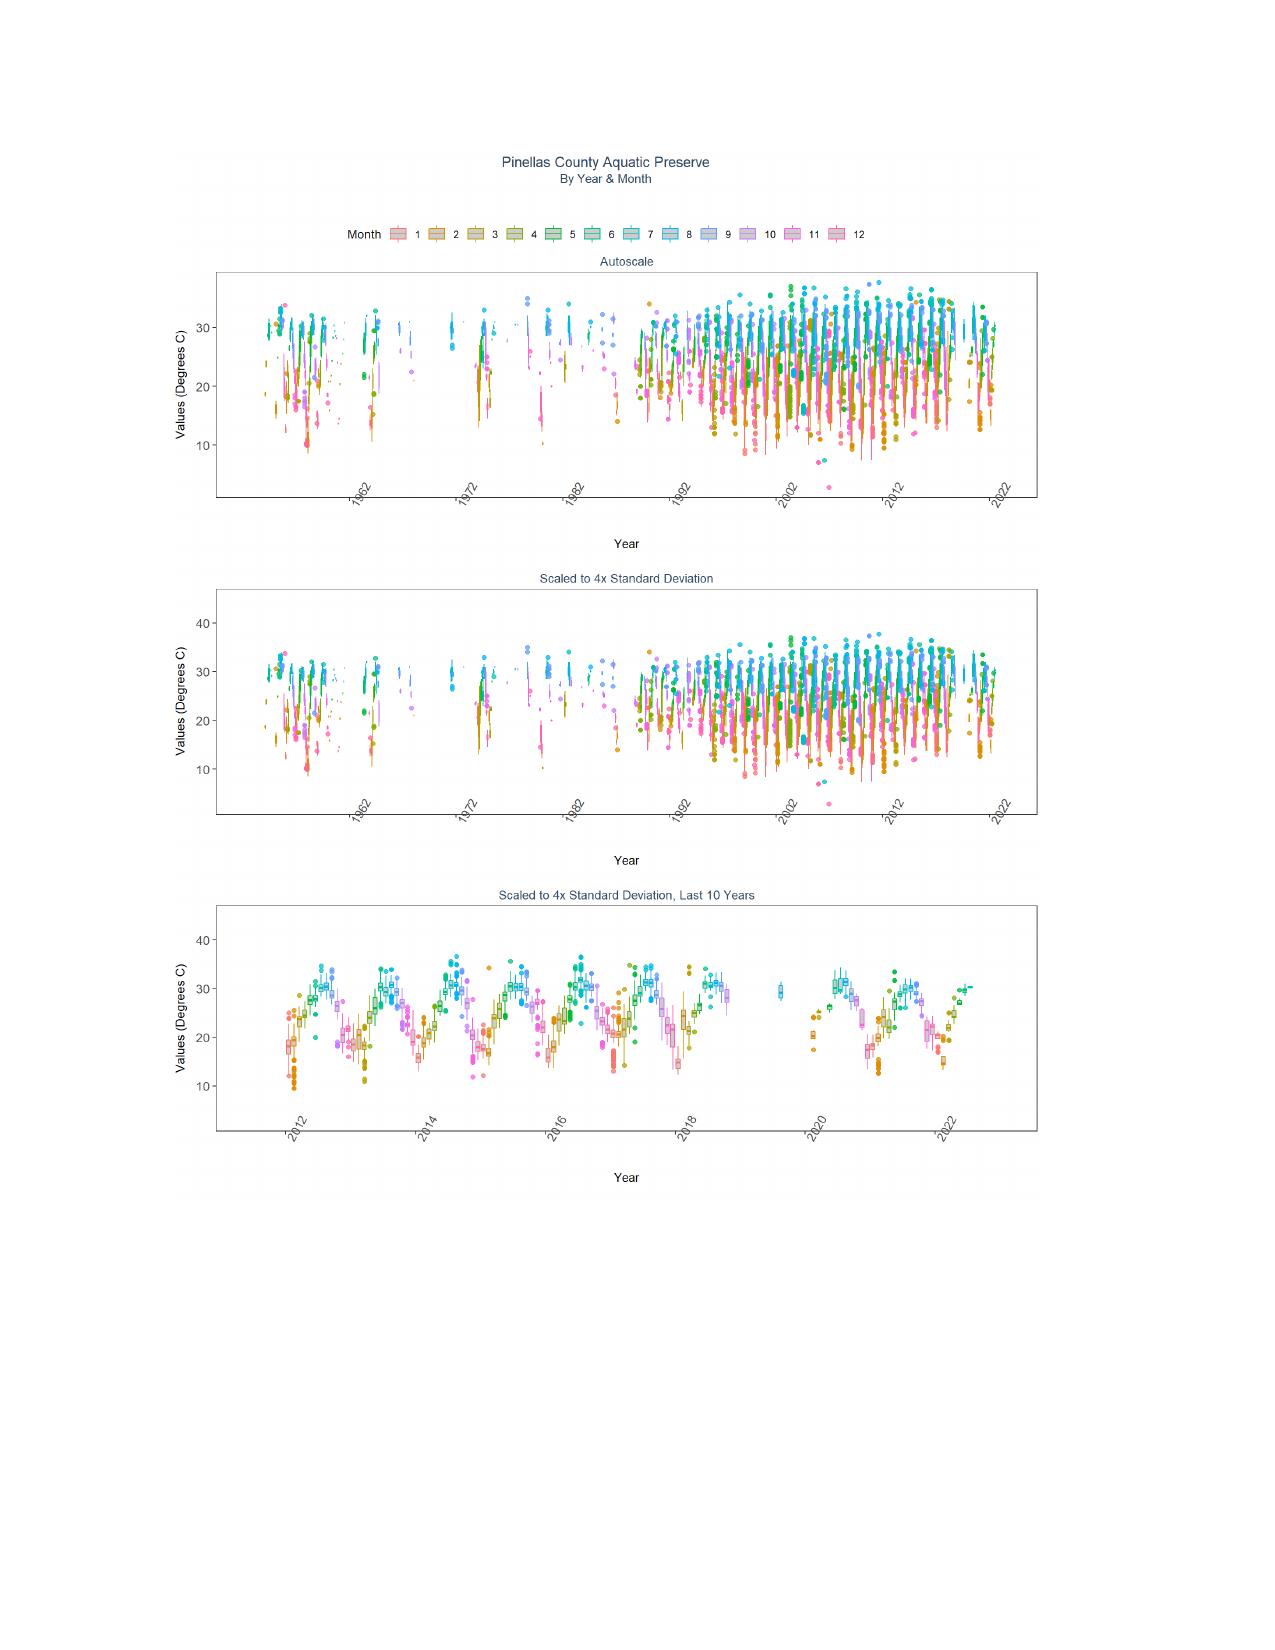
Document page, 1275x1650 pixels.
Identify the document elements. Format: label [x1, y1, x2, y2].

picture [168, 150, 1044, 1200]
